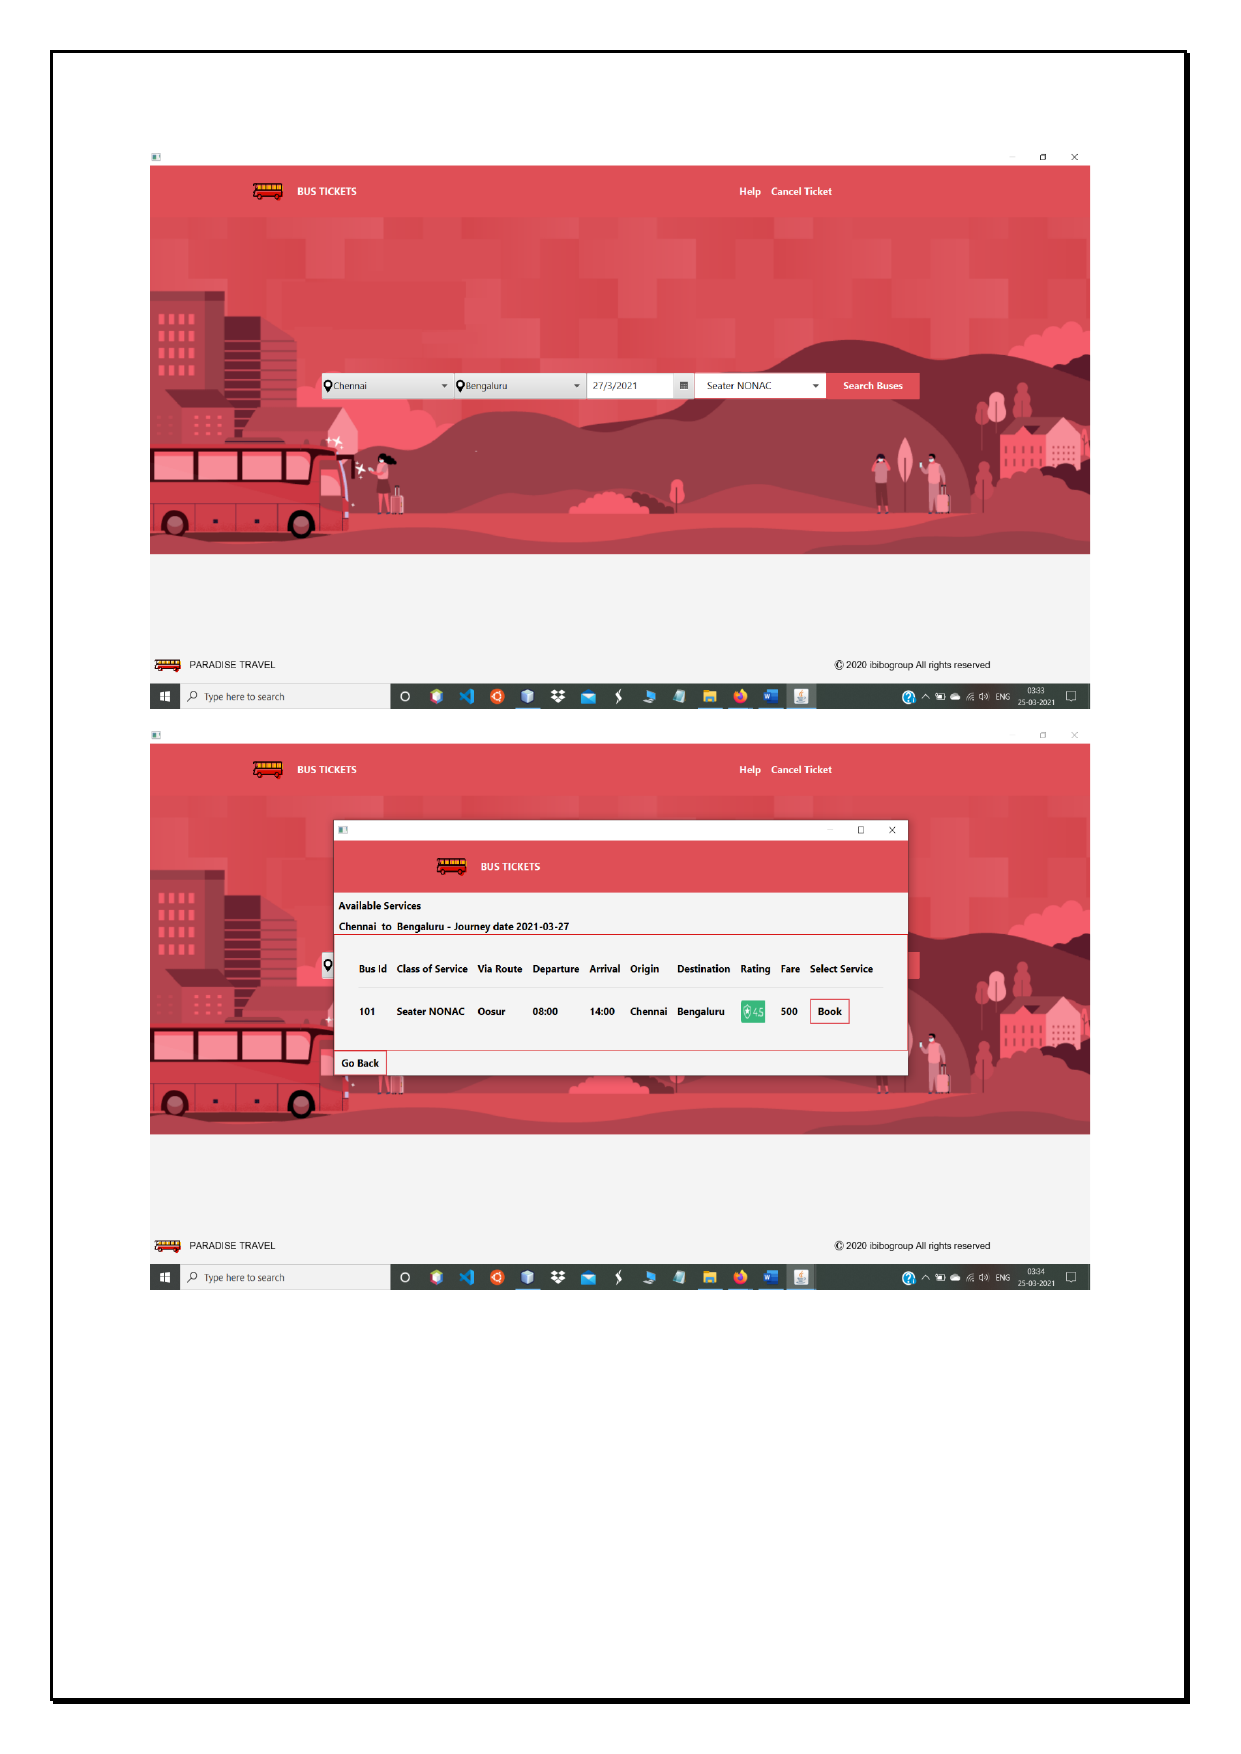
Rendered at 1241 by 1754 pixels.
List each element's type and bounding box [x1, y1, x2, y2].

picture [150, 727, 1091, 1290]
picture [150, 150, 1091, 709]
